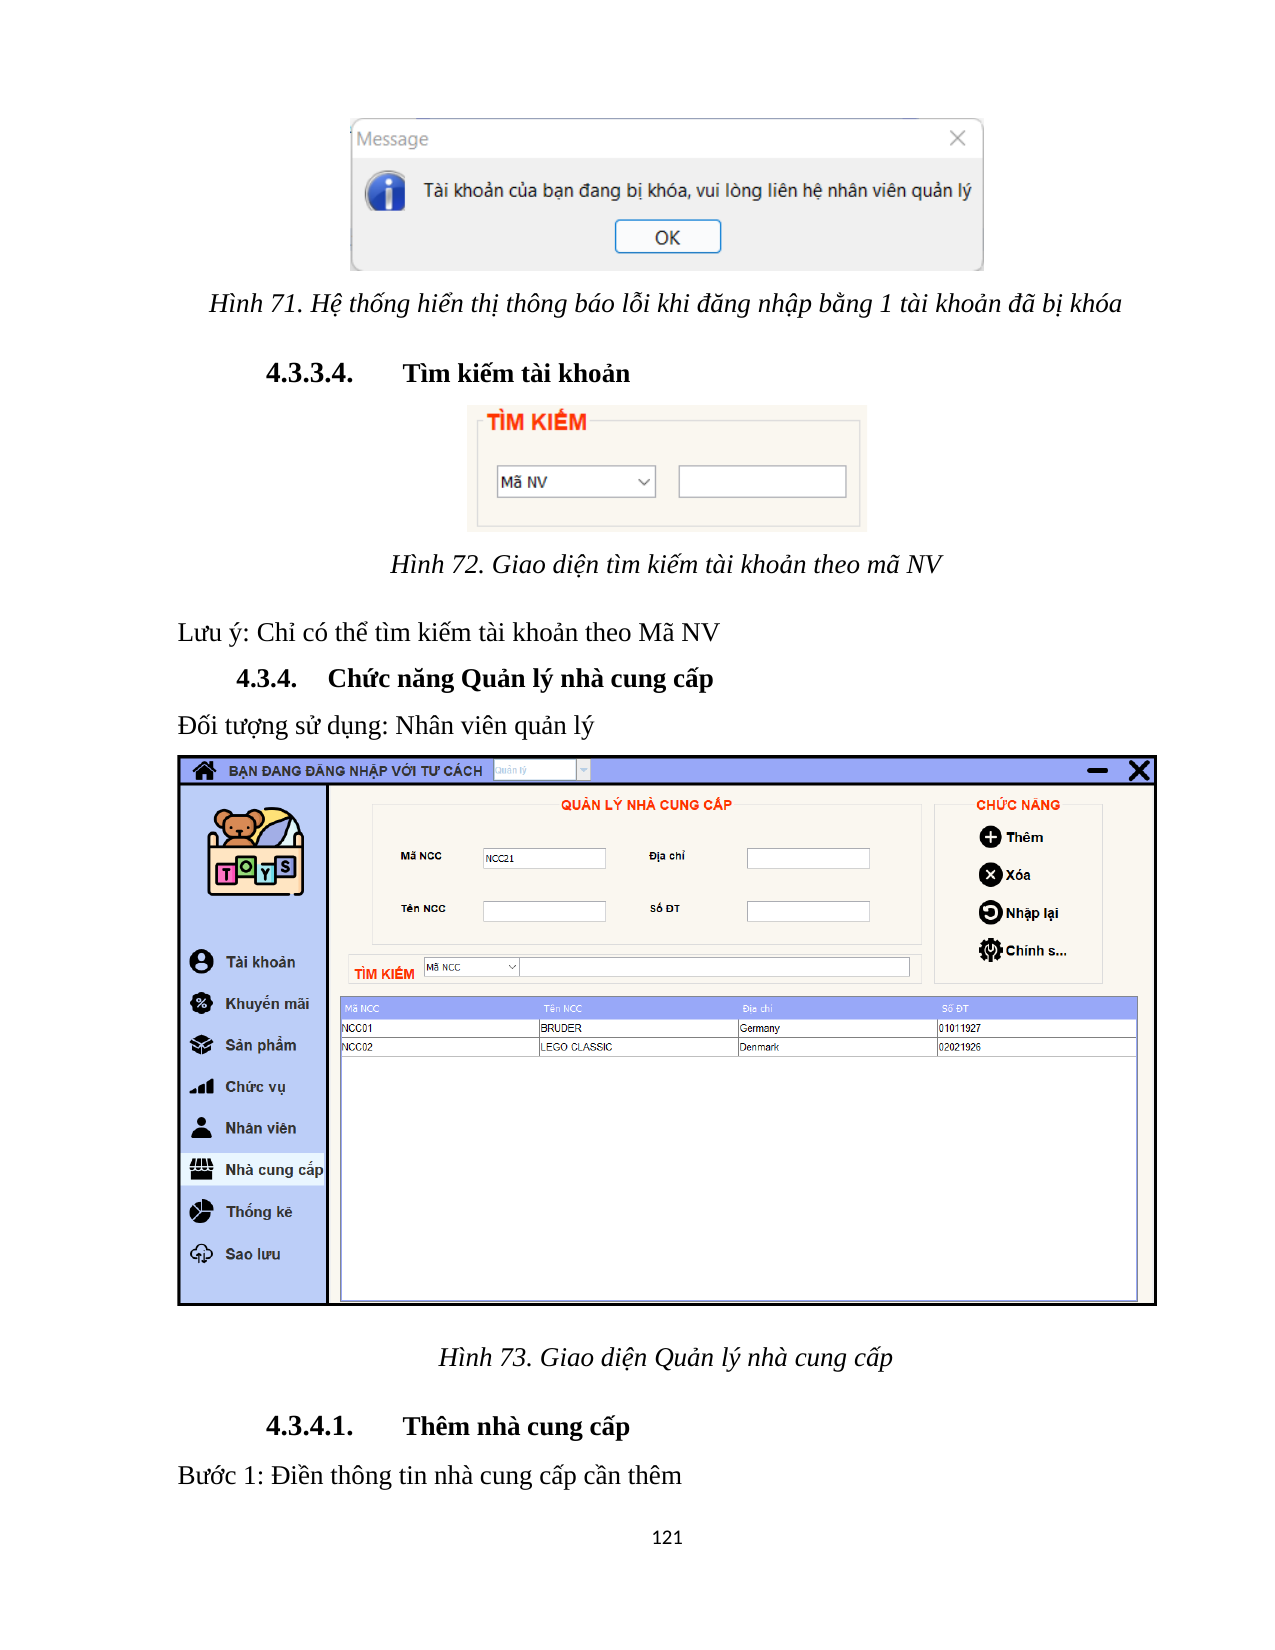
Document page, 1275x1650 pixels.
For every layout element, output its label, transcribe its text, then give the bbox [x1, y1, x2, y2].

picture [350, 118, 984, 271]
list Bước 1: Điền thông tin nhà cung cấp cần thêm [177, 1459, 1157, 1490]
picture [467, 405, 868, 532]
list Chức năng Quản lý nhà cung cấp [177, 662, 1157, 693]
text Tìm kiếm tài khoản [266, 355, 1157, 388]
text Đối tượng sử dụng: Nhân viên quản lý [177, 709, 1157, 740]
text Lưu ý: Chỉ có thể tìm kiếm tài khoản theo Mã NV [177, 616, 1157, 647]
text Hình 71. Hệ thống hiển thị thông báo lỗi khi đăng nhập bằng 1 tài khoản đã bị khóa [177, 287, 1157, 318]
picture [177, 755, 1157, 1306]
text Hình 72. Giao diện tìm kiếm tài khoản theo mã NV [177, 548, 1157, 579]
text Thêm nhà cung cấp [266, 1408, 1157, 1442]
text Hình 73. Giao diện Quản lý nhà cung cấp [177, 1341, 1157, 1372]
